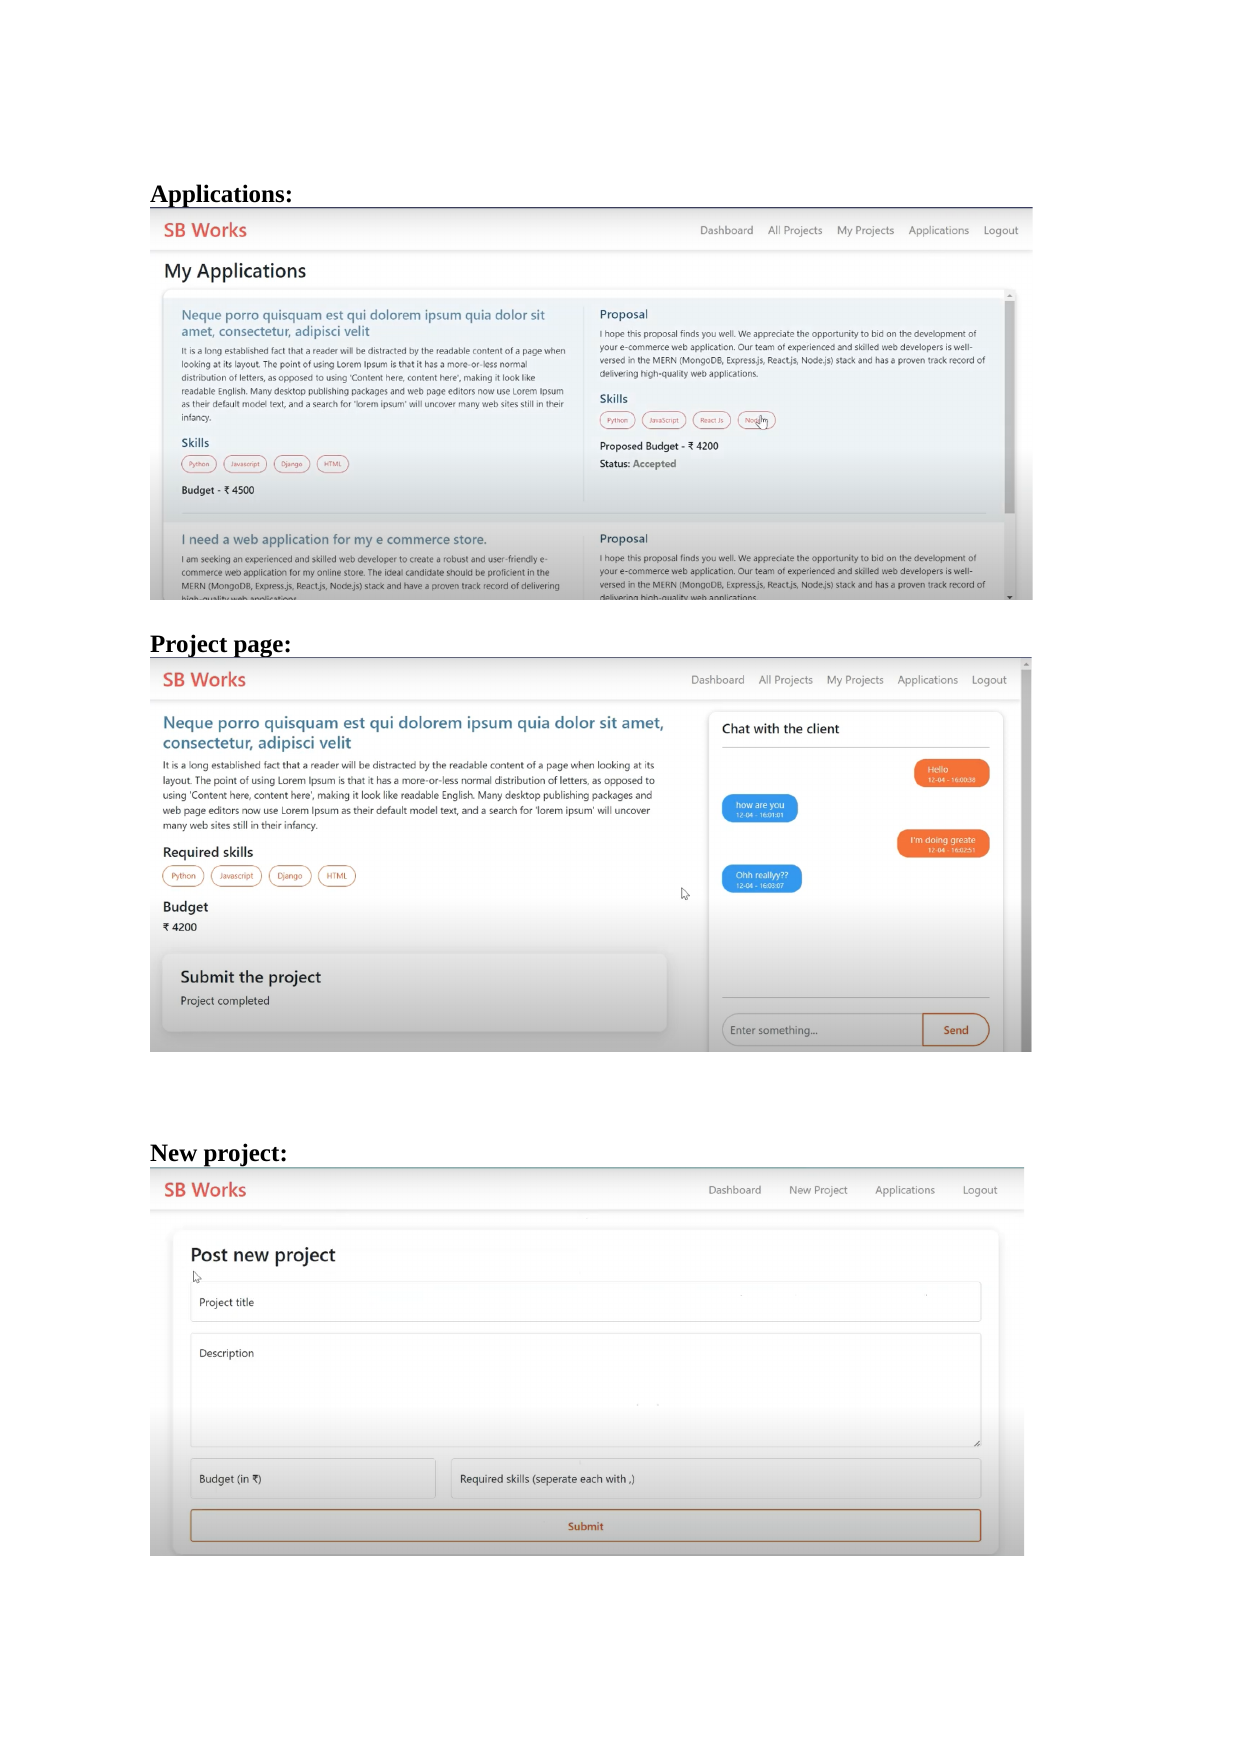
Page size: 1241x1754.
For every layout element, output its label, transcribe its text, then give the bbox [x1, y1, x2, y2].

picture [150, 657, 1032, 1052]
text New project: [150, 1138, 1090, 1167]
text Applications: [150, 179, 1090, 207]
picture [150, 207, 1033, 600]
picture [150, 1167, 1025, 1556]
text Project page: [150, 629, 1090, 657]
